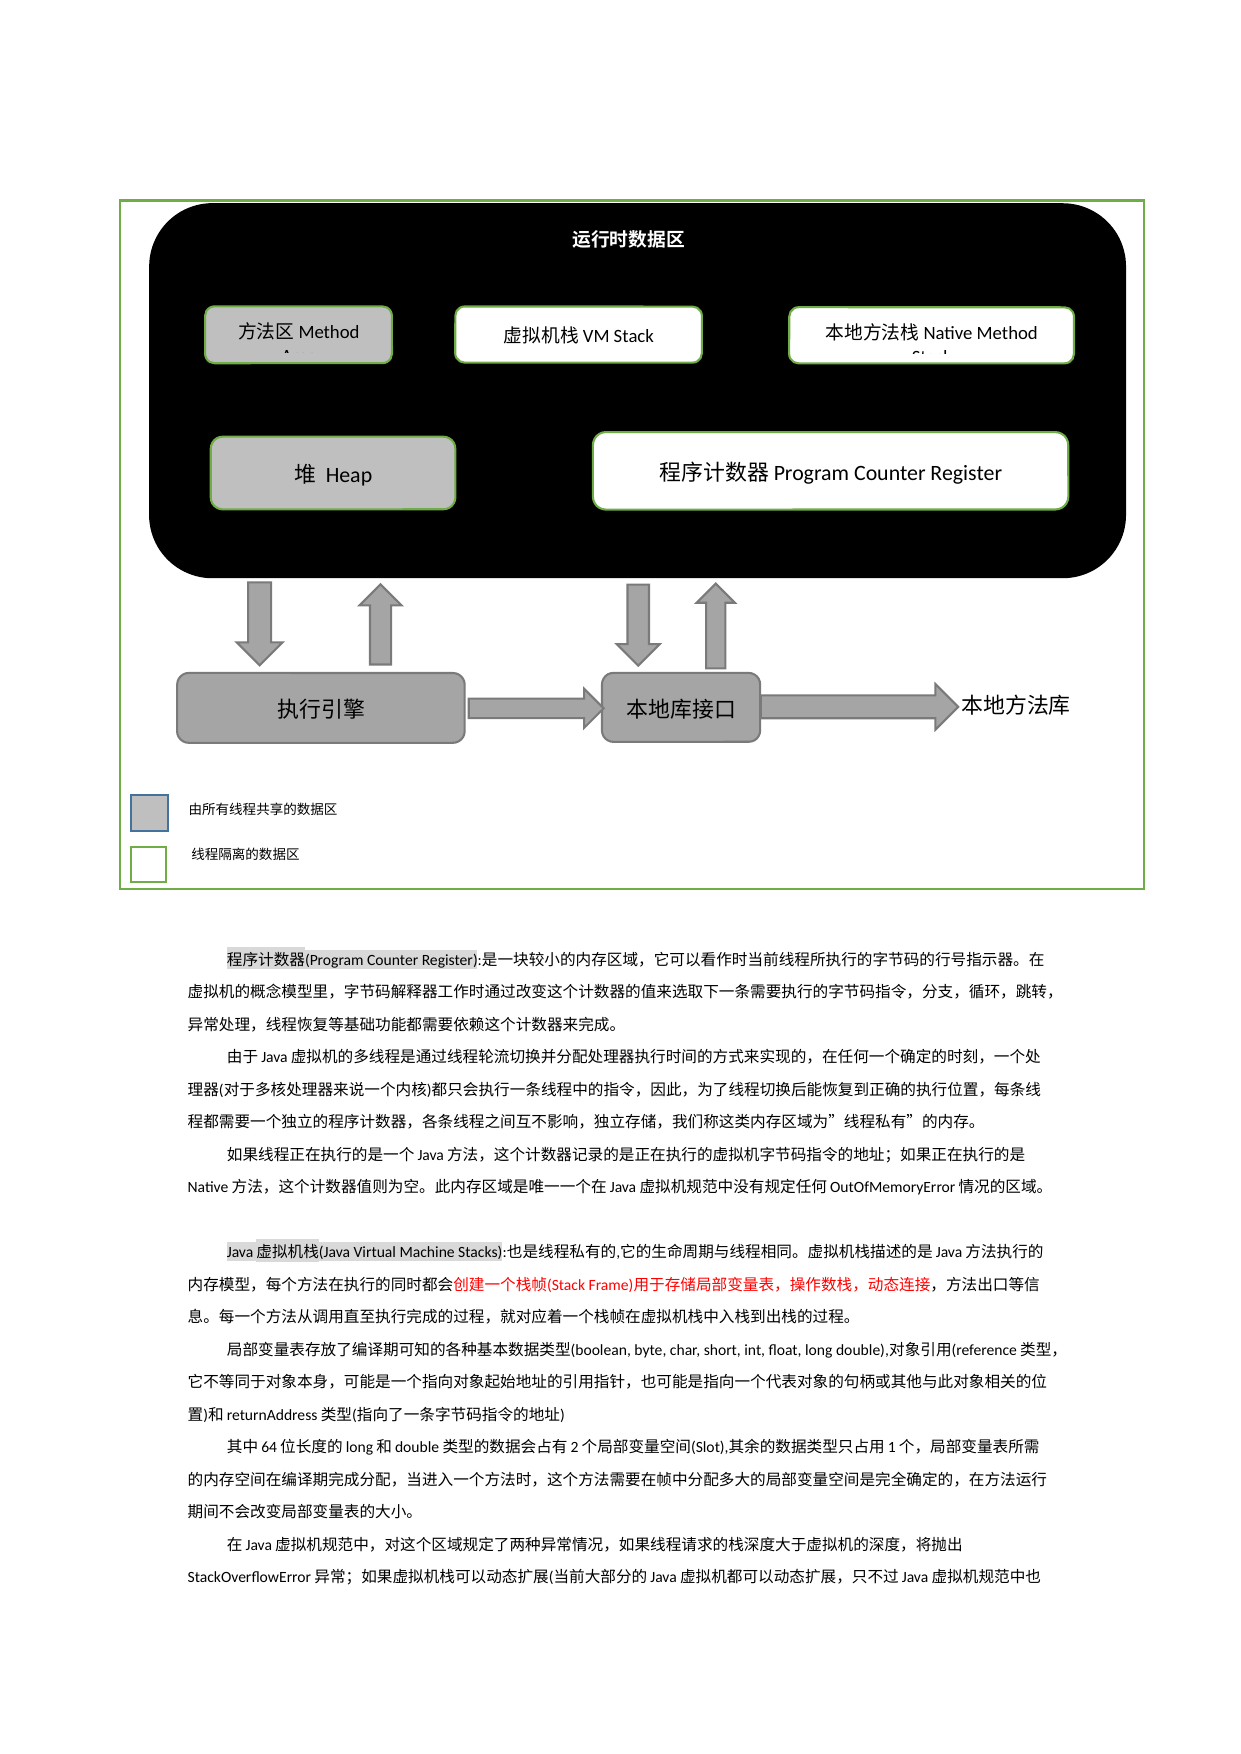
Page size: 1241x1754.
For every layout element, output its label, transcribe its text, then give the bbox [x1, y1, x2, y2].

text 由于Java虚拟机的多线程是通过线程轮流切换并分配处理器执行时间的方式来实现的，在任何一个确定的时刻，一个处理器(对于多核处理器来说一个内核)都只会执行一条线程中的指令，因此，为了线程切换后能恢复到正确的执行位置，每条线程都需要一个独立的程序计数器，各条线程之间互不影响，独立存储，我们称这类内存区域为”线程私有”的内存。 [187, 1039, 1053, 1137]
text 局部变量表存放了编译期可知的各种基本数据类型(boolean, byte, char, short, int, float, long double),对象引用(reference类型，它不等同于对象本身，可能是一个指向对象起始地址的引用指针，也可能是指向一个代表对象的句柄或其他与此对象相关的位置)和returnAddress类型(指向了一条字节码指令的地址) [187, 1332, 1053, 1429]
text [187, 1527, 1053, 1592]
text 程序计数器(Program Counter Register):是一块较小的内存区域，它可以看作时当前线程所执行的字节码的行号指示器。在虚拟机的概念模型里，字节码解释器工作时通过改变这个计数器的值来选取下一条需要执行的字节码指令，分支，循环，跳转，异常处理，线程恢复等基础功能都需要依赖这个计数器来完成。 [187, 942, 1053, 1039]
text 其中64位长度的long和double类型的数据会占有2个局部变量空间(Slot),其余的数据类型只占用1个，局部变量表所需的内存空间在编译期完成分配，当进入一个方法时，这个方法需要在帧中分配多大的局部变量空间是完全确定的，在方法运行期间不会改变局部变量表的大小。 [187, 1429, 1053, 1527]
text Java虚拟机栈(Java Virtual Machine Stacks):也是线程私有的,它的生命周期与线程相同。虚拟机栈描述的是Java方法执行的内存模型，每个方法在执行的同时都会创建一个栈帧(Stack Frame)用于存储局部变量表，操作数栈，动态连接，方法出口等信息。每一个方法从调用直至执行完成的过程，就对应着一个栈帧在虚拟机栈中入栈到出栈的过程。 [187, 1234, 1053, 1332]
text 如果线程正在执行的是一个Java方法，这个计数器记录的是正在执行的虚拟机字节码指令的地址；如果正在执行的是Native方法，这个计数器值则为空。此内存区域是唯一一个在Java虚拟机规范中没有规定任何OutOfMemoryError情况的区域。 [187, 1137, 1053, 1202]
